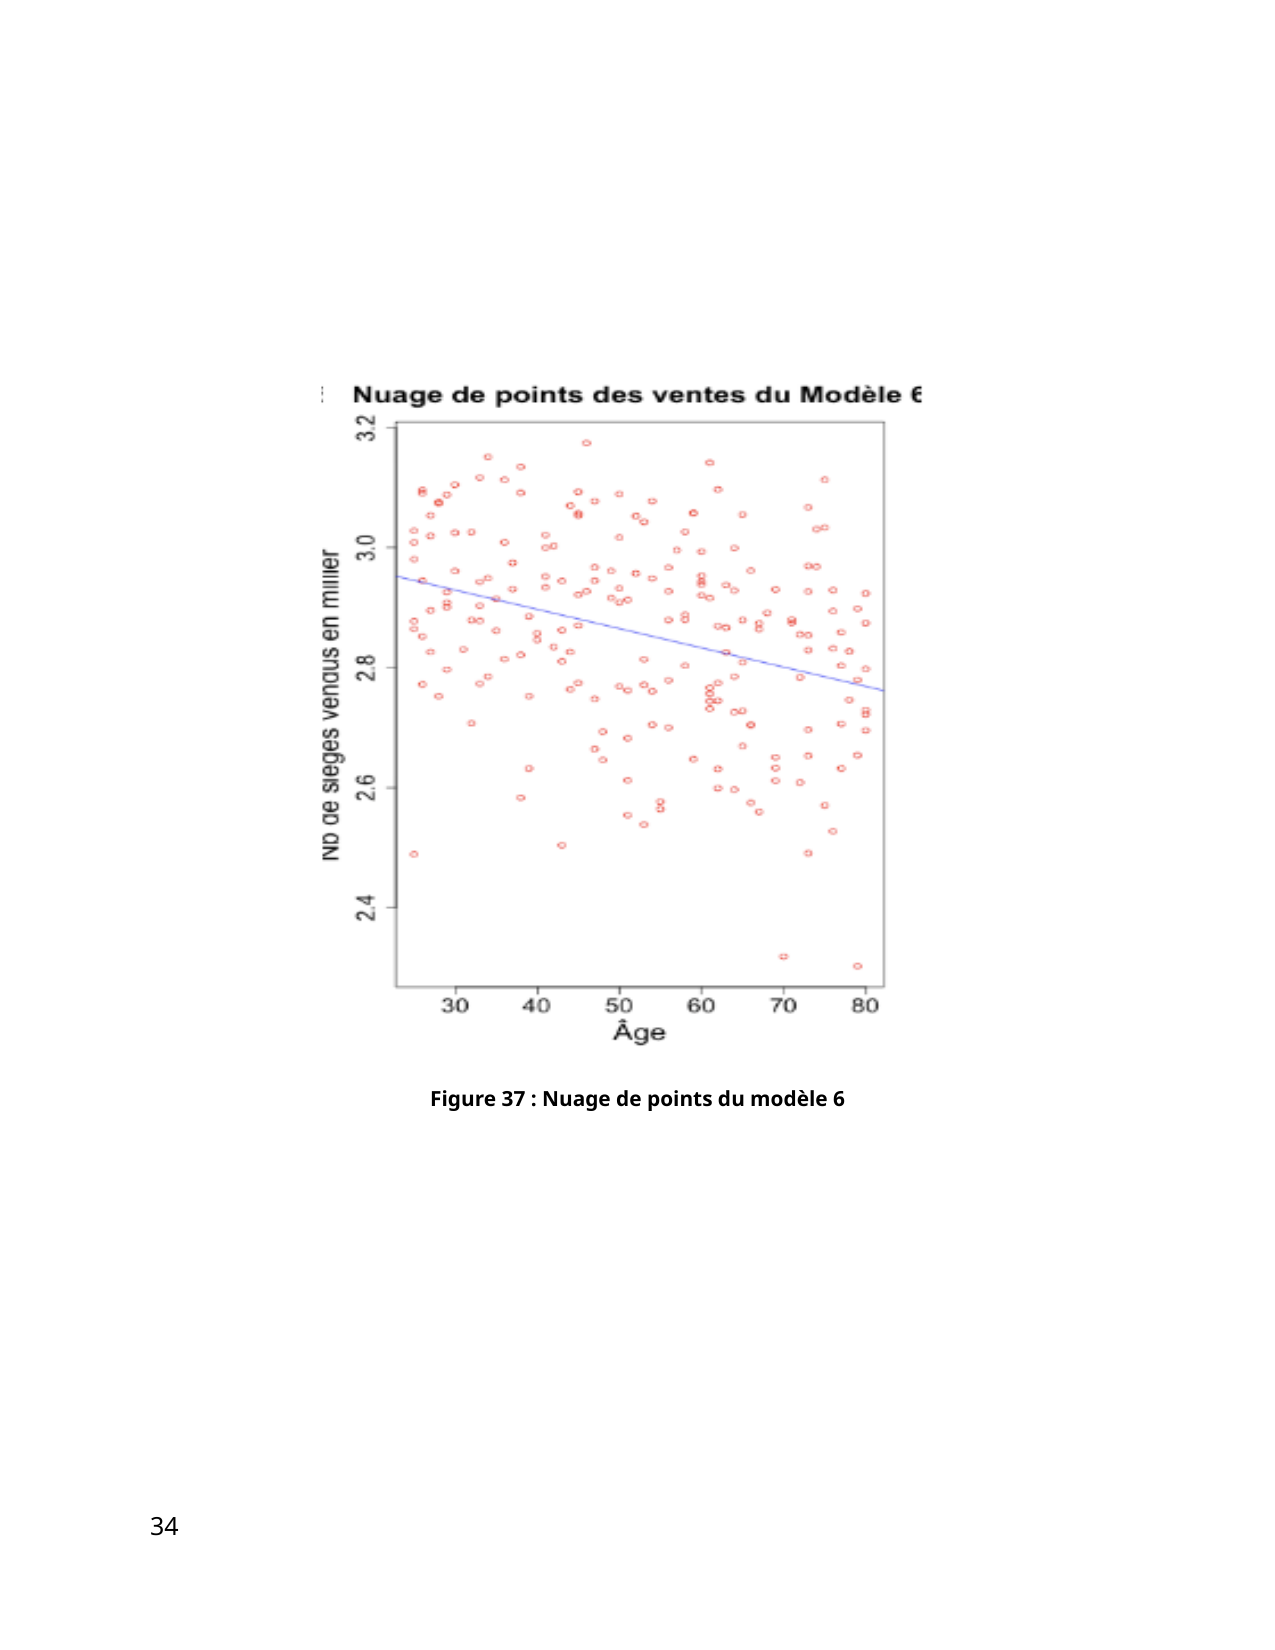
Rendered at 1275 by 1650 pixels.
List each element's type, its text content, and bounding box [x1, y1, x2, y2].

picture [321, 373, 954, 1063]
text Figure 37 : Nuage de points du modèle 6 [150, 1084, 1125, 1113]
